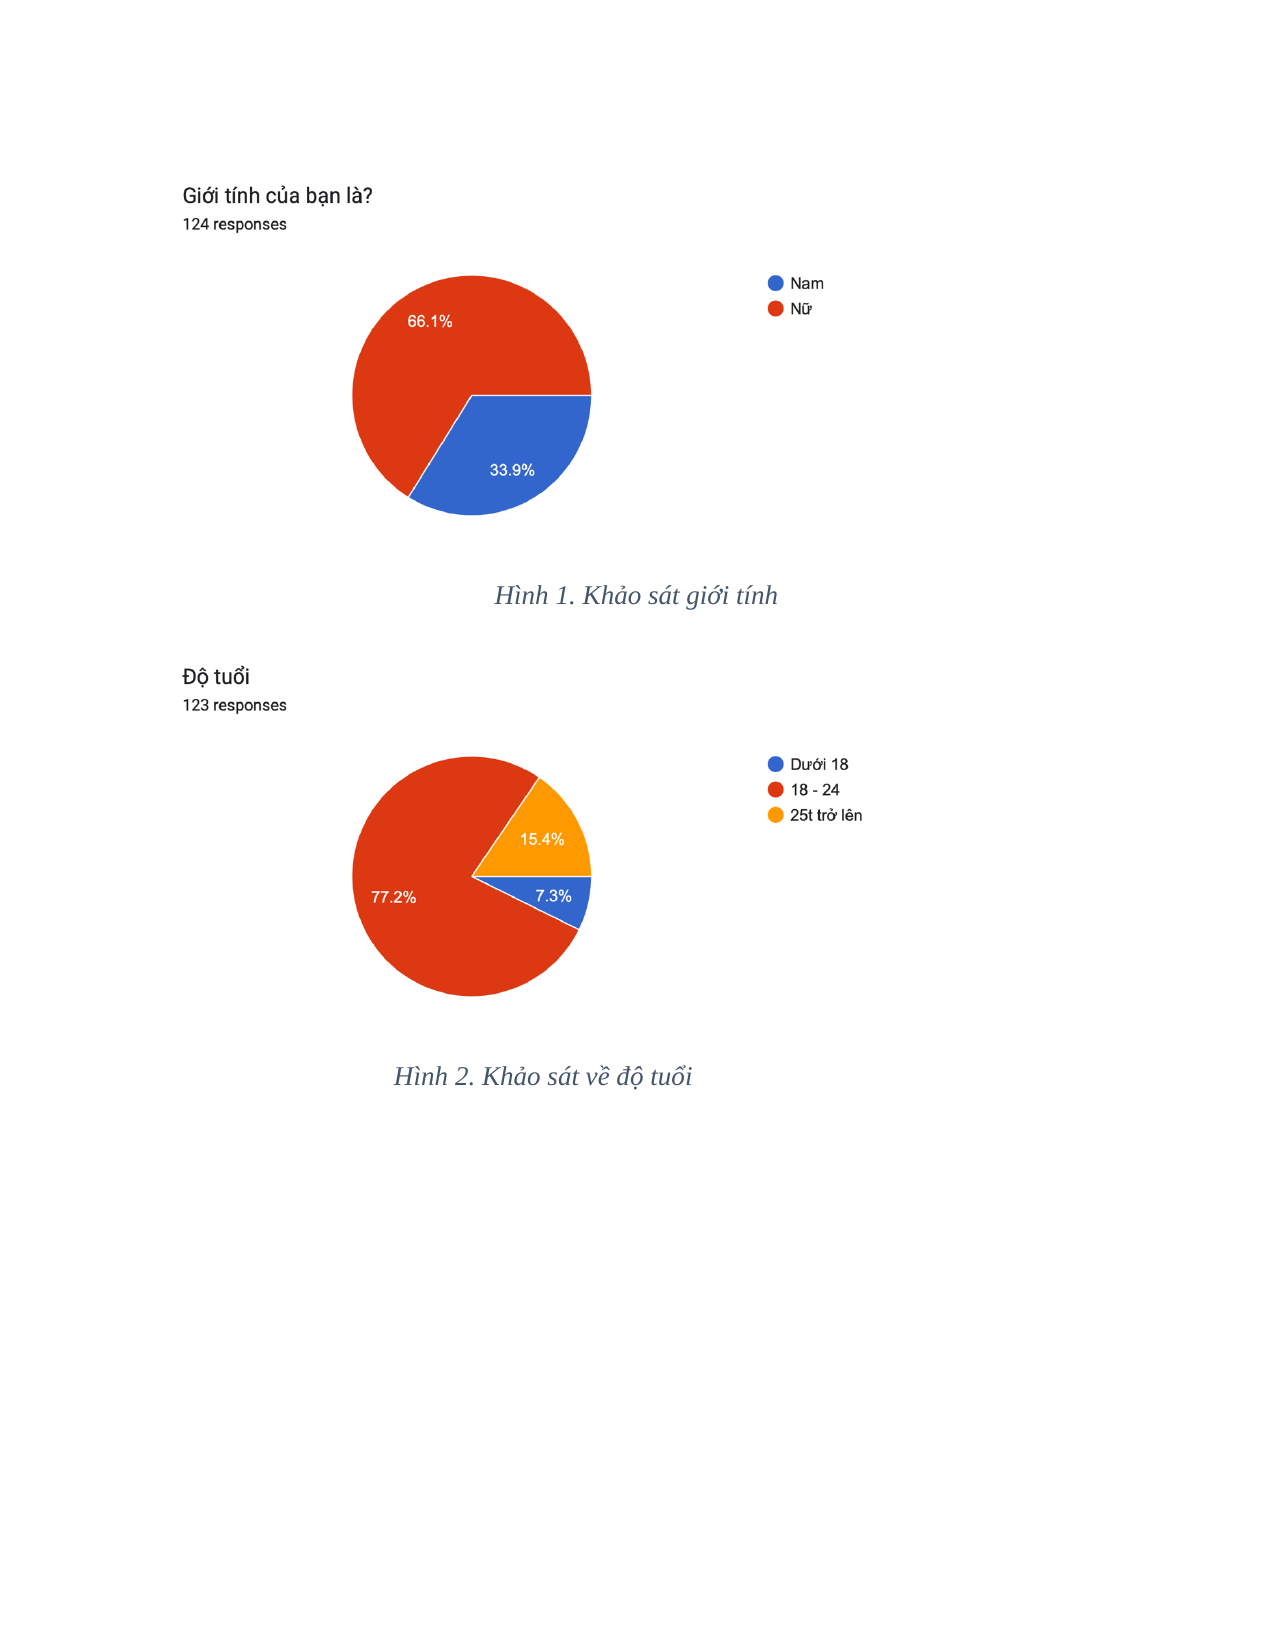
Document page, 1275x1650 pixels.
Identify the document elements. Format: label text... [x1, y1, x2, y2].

picture [150, 631, 1125, 1042]
picture [150, 150, 1125, 561]
